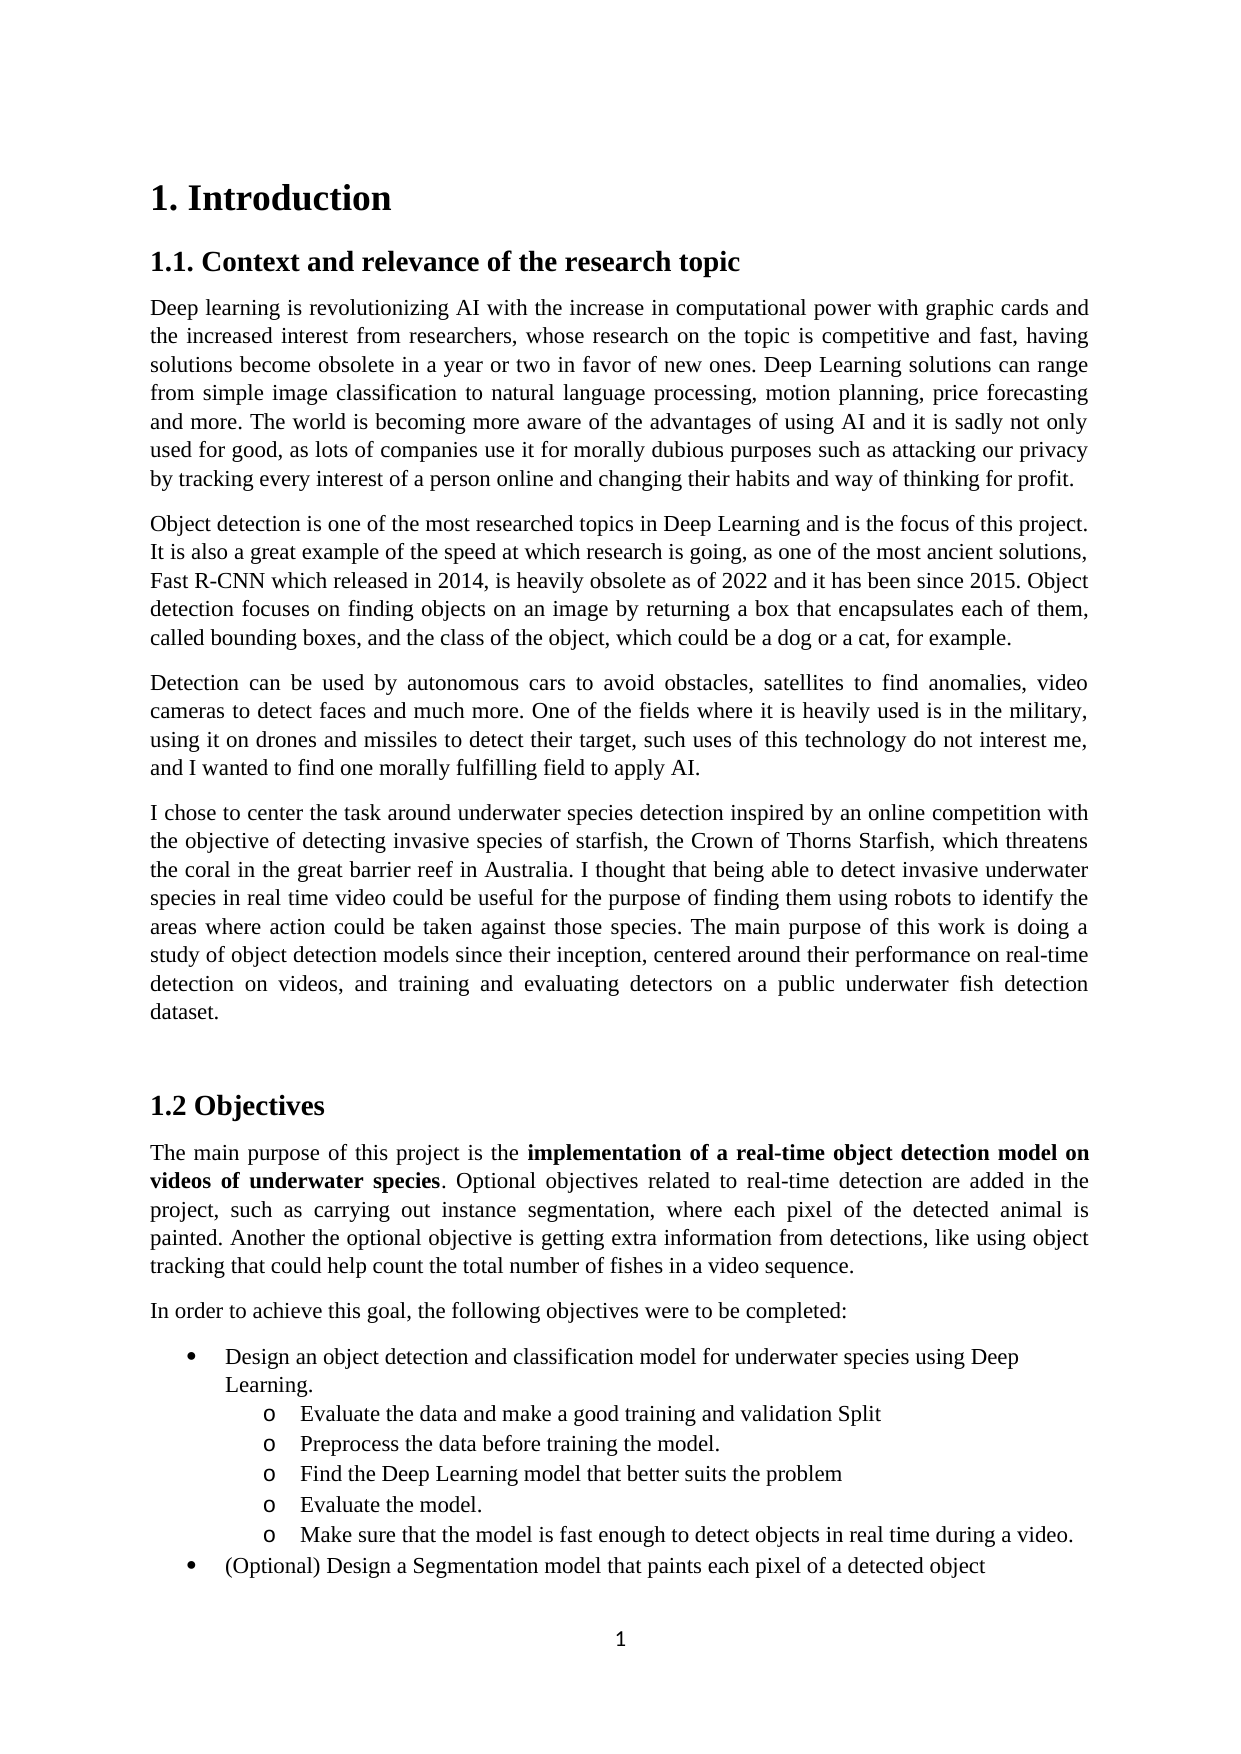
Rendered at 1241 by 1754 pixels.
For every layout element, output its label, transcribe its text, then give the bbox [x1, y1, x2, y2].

subtitle 1.2 Objectives [150, 1088, 1090, 1122]
list (Optional) Design a Segmentation model that paints each pixel of a detected object [187, 1552, 1090, 1578]
subtitle 1.1. Context and relevance of the research topic [150, 244, 1090, 277]
list Find the Deep Learning model that better suits the problem [262, 1460, 1090, 1489]
text The main purpose of this project is the implementation of a real-time object detection model on videos of underwater species. Optional objectives related to real-time detection are added in the project, such as carrying out instance segmentation, where each pixel of the detected animal is painted. Another the optional objective is getting extra information from detections, like using object tracking that could help count the total number of fishes in a video sequence. [150, 1139, 1090, 1279]
list Evaluate the model. [262, 1491, 1090, 1519]
text Detection can be used by autonomous cars to avoid obstacles, satellites to find anomalies, video cameras to detect faces and much more. One of the fields where it is heavily used is in the military, using it on drones and missiles to detect their target, such uses of this technology do not interest me, and I wanted to find one morally fulfilling field to apply AI. [150, 669, 1090, 780]
text In order to achieve this goal, the following objectives were to be completed: [150, 1298, 1090, 1324]
text I chose to center the task around underwater species detection inspired by an online competition with the objective of detecting invasive species of starfish, the Crown of Thorns Starfish, which threatens the coral in the great barrier reef in Australia. I thought that being able to detect invasive underwater species in real time video could be useful for the purpose of finding them using robots to identify the areas where action could be taken against those species. The main purpose of this work is doing a study of object detection models since their inception, centered around their performance on real-time detection on videos, and training and evaluating detectors on a public underwater fish detection dataset. [150, 799, 1090, 1024]
list Make sure that the model is fast enough to detect objects in real time during a video. [262, 1521, 1090, 1549]
list Evaluate the data and make a good training and validation Split [262, 1399, 1090, 1428]
list Design an object detection and classification model for underwater species using Deep Learning. [187, 1343, 1090, 1397]
subtitle 1. Introduction [150, 175, 1090, 218]
text Object detection is one of the most researched topics in Deep Learning and is the focus of this project. It is also a great example of the speed at which research is going, as one of the most ancient solutions, Fast R-CNN which released in 2014, is heavily obsolete as of 2022 and it has been since 2015. Object detection focuses on finding objects on an image by returning a box that encapsulates each of them, called bounding boxes, and the class of the object, which could be a dog or a cat, for example. [150, 510, 1090, 650]
list Preprocess the data before training the model. [262, 1430, 1090, 1458]
text Deep learning is revolutionizing AI with the increase in computational power with graphic cards and the increased interest from researchers, whose research on the topic is competitive and fast, having solutions become obsolete in a year or two in favor of new ones. Deep Learning solutions can range from simple image classification to natural language processing, motion planning, price forecasting and more. The world is becoming more aware of the advantages of using AI and it is sadly not only used for good, as lots of companies use it for morally dubious purposes such as attacking our privacy by tracking every interest of a person online and changing their habits and way of thinking for profit. [150, 294, 1090, 491]
